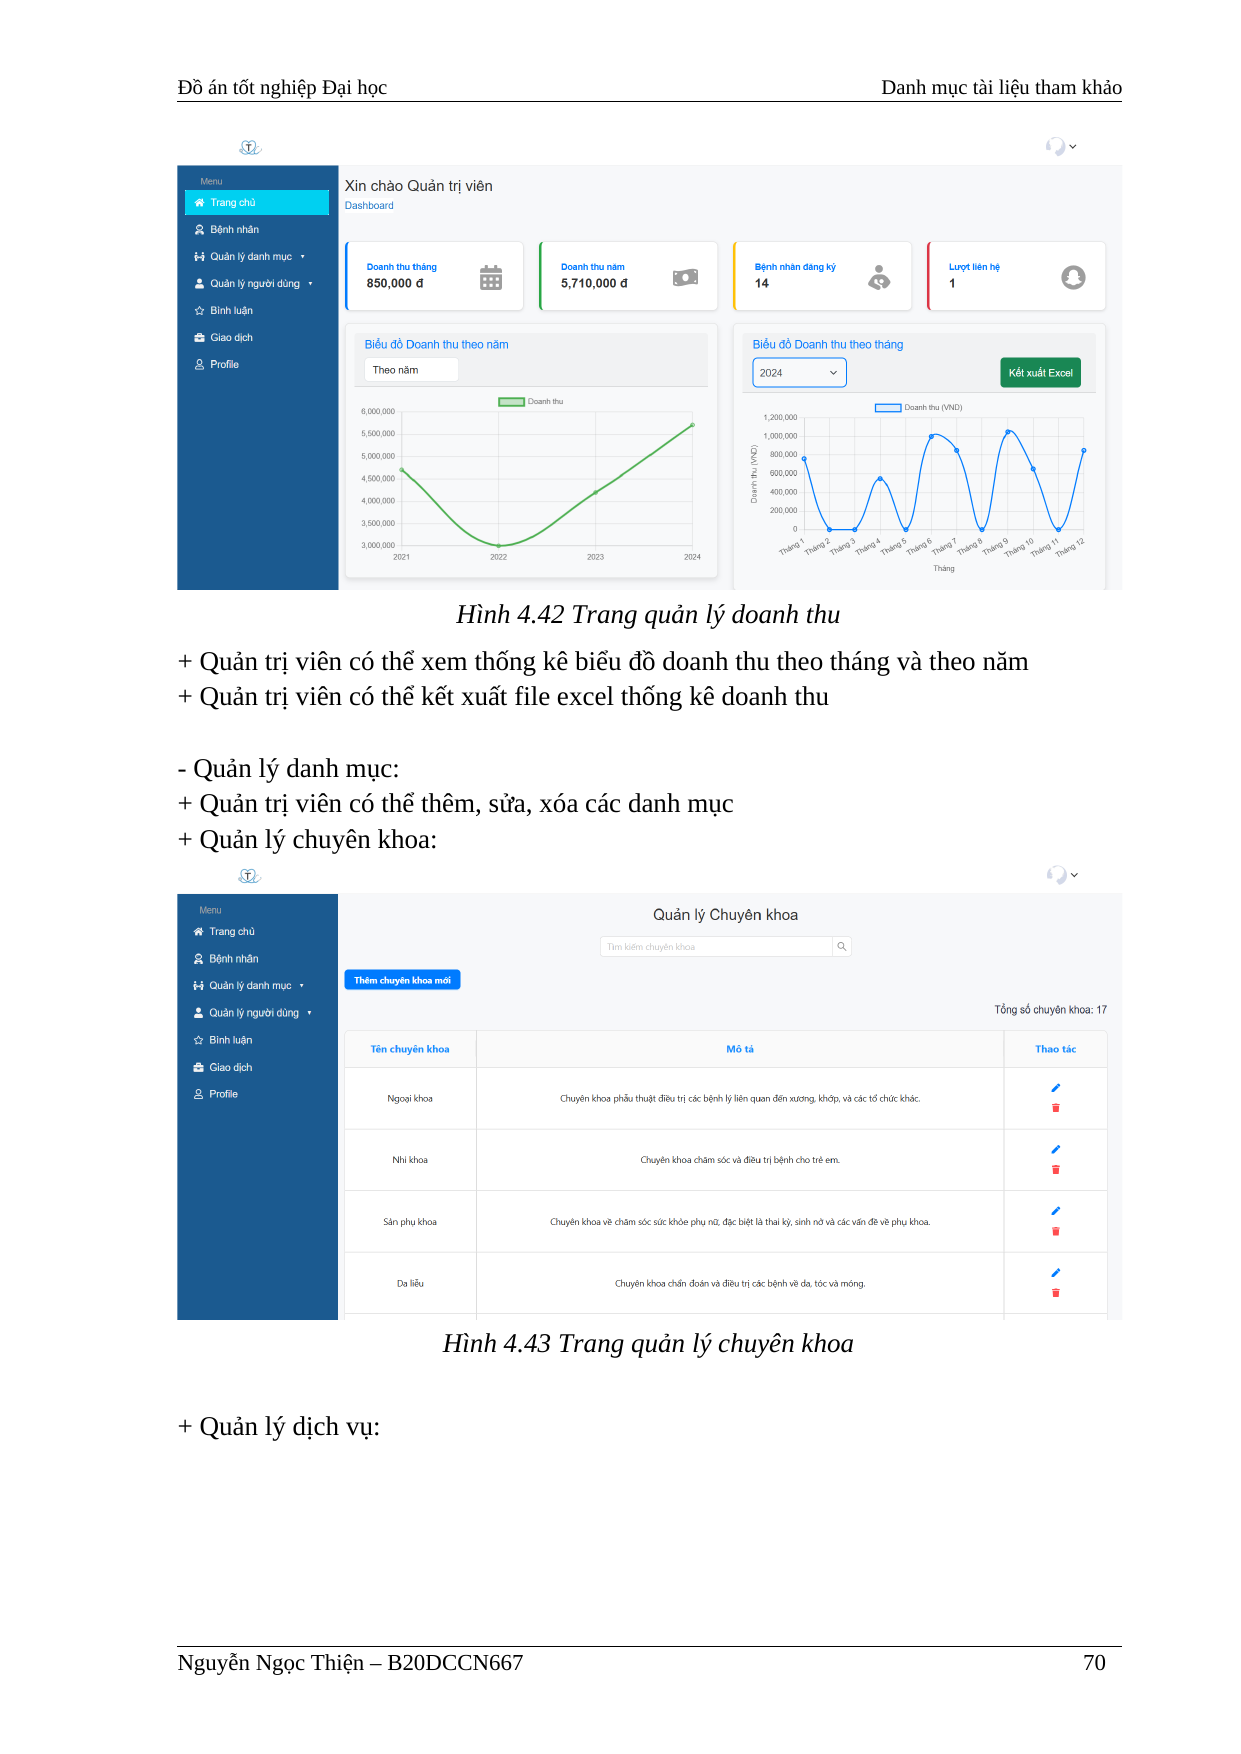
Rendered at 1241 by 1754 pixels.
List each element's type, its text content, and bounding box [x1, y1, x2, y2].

text + Quản lý chuyên khoa: [177, 823, 1122, 854]
picture [177, 130, 1123, 590]
text + Quản lý dịch vụ: [177, 1410, 1122, 1441]
text - Quản lý danh mục: [177, 752, 1122, 783]
text + Quản trị viên có thể thêm, sửa, xóa các danh mục [177, 788, 1122, 819]
picture [177, 859, 1123, 1320]
text + Quản trị viên có thể kết xuất file excel thống kê doanh thu [177, 680, 1122, 712]
subtitle Hình 4.42 Trang quản lý doanh thu [177, 598, 1122, 629]
subtitle Hình 4.43 Trang quản lý chuyên khoa [177, 1327, 1122, 1358]
text + Quản trị viên có thể xem thống kê biểu đồ doanh thu theo tháng và theo năm [177, 645, 1122, 676]
